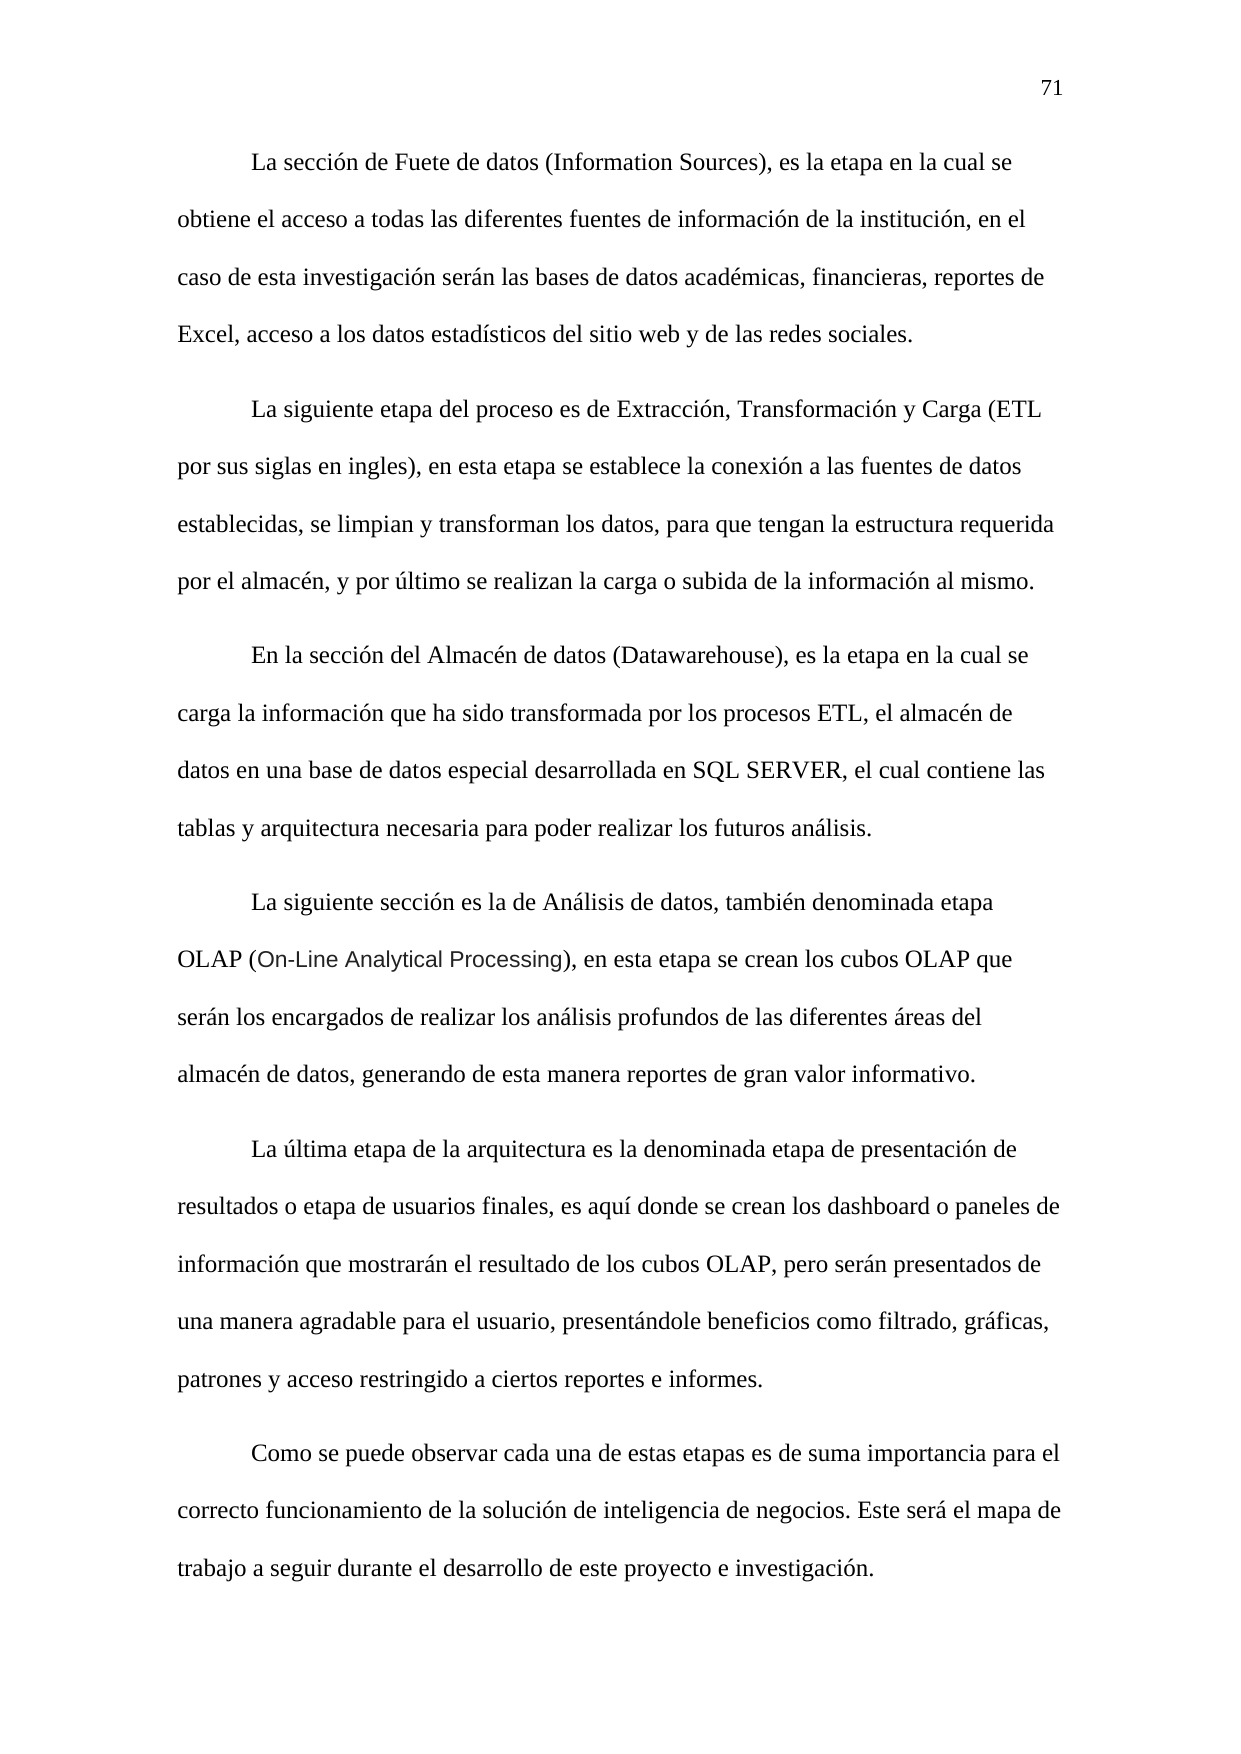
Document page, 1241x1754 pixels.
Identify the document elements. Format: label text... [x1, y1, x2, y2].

text La última etapa de la arquitectura es la denominada etapa de presentación de resultados o etapa de usuarios finales, es aquí donde se crean los dashboard o paneles de información que mostrarán el resultado de los cubos OLAP, pero serán presentados de una manera agradable para el usuario, presentándole beneficios como filtrado, gráficas, patrones y acceso restringido a ciertos reportes e informes. [177, 1134, 1063, 1392]
text En la sección del Almacén de datos (Datawarehouse), es la etapa en la cual se carga la información que ha sido transformada por los procesos ETL, el almacén de datos en una base de datos especial desarrollada en SQL SERVER, el cual contiene las tablas y arquitectura necesaria para poder realizar los futuros análisis. [177, 640, 1063, 842]
text La siguiente etapa del proceso es de Extracción, Transformación y Carga (ETL por sus siglas en ingles), en esta etapa se establece la conexión a las fuentes de datos establecidas, se limpian y transforman los datos, para que tengan la estructura requerida por el almacén, y por último se realizan la carga o subida de la información al mismo. [177, 394, 1063, 595]
text Como se puede observar cada una de estas etapas es de suma importancia para el correcto funcionamiento de la solución de inteligencia de negocios. Este será el mapa de trabajo a seguir durante el desarrollo de este proyecto e investigación. [177, 1438, 1063, 1582]
text La sección de Fuete de datos (Information Sources), es la etapa en la cual se obtiene el acceso a todas las diferentes fuentes de información de la institución, en el caso de esta investigación serán las bases de datos académicas, financieras, reportes de Excel, acceso a los datos estadísticos del sitio web y de las redes sociales. [177, 147, 1063, 348]
text La siguiente sección es la de Análisis de datos, también denominada etapa OLAP (On-Line Analytical Processing), en esta etapa se crean los cubos OLAP que serán los encargados de realizar los análisis profundos de las diferentes áreas del almacén de datos, generando de esta manera reportes de gran valor informativo. [177, 887, 1063, 1088]
